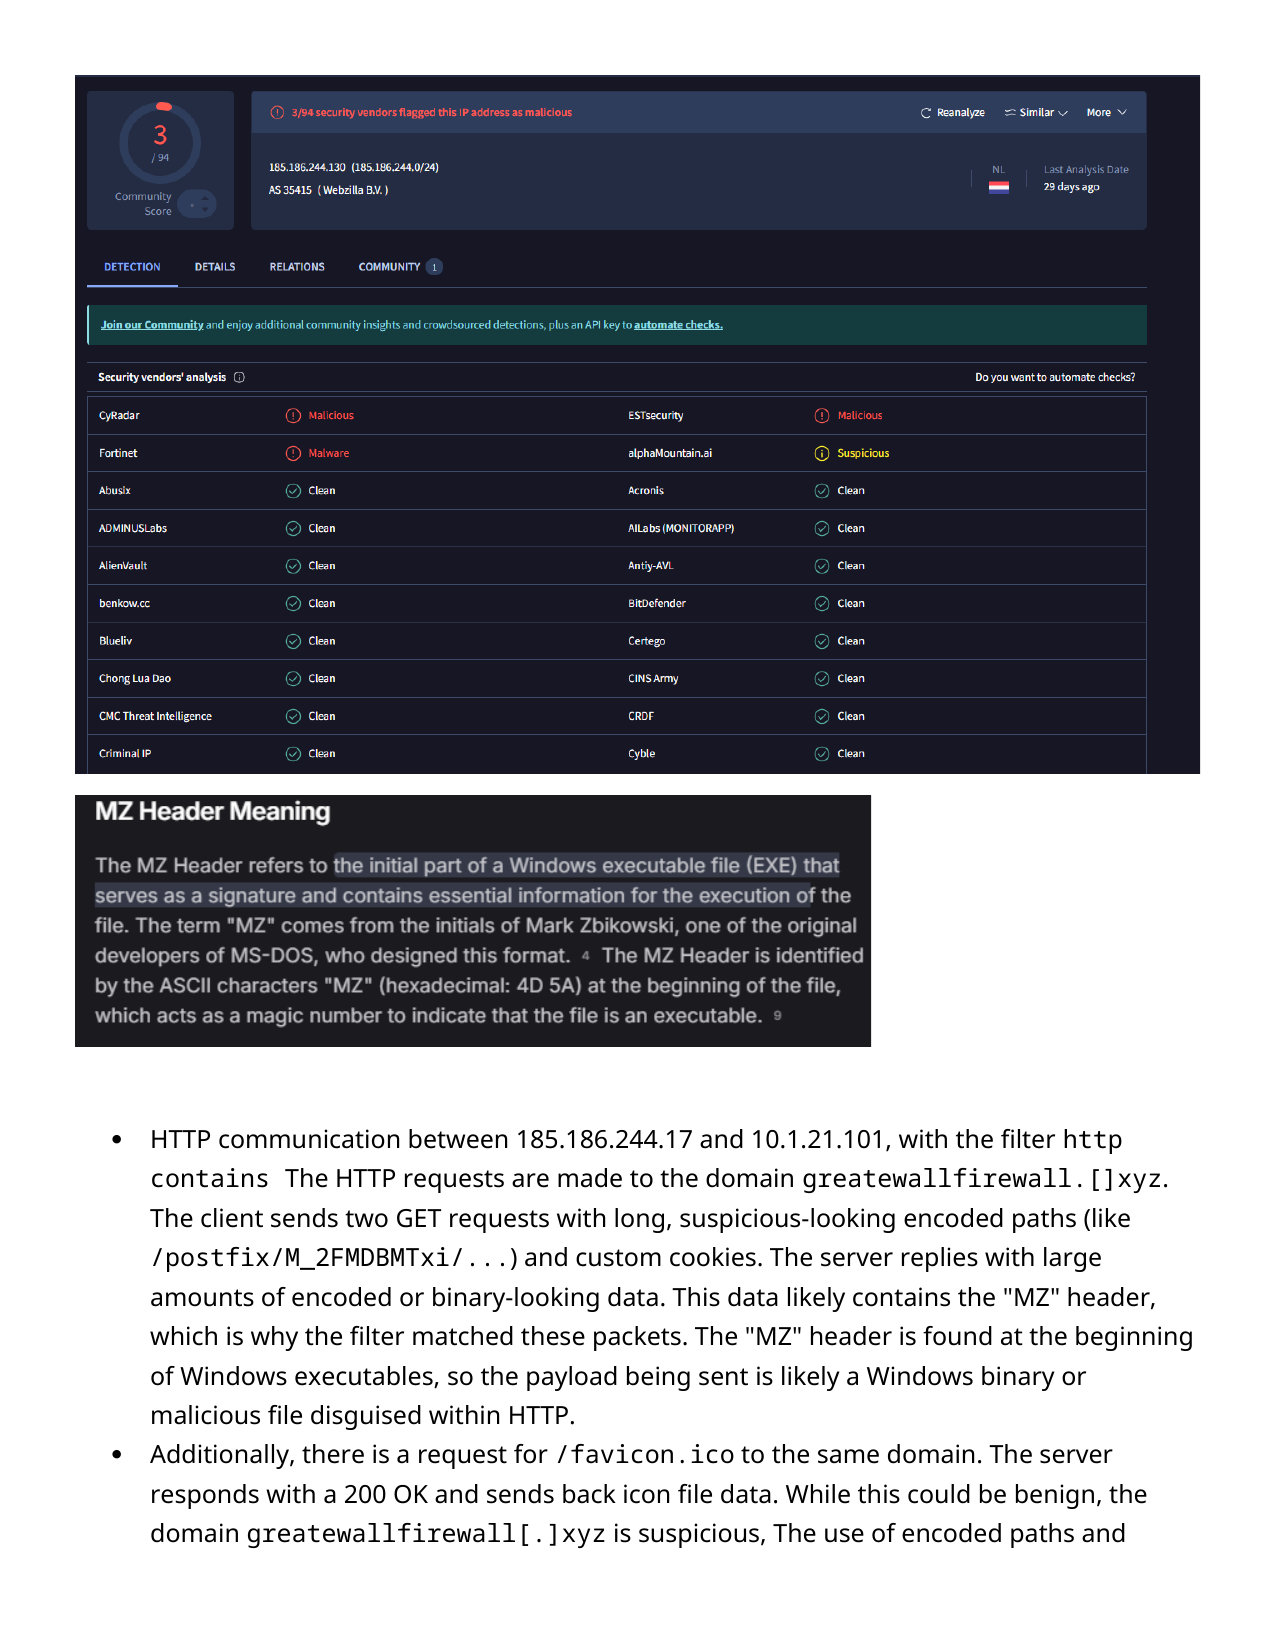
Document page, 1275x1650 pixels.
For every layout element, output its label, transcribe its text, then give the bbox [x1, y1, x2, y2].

list HTTP communication between 185.186.244.17 and 10.1.21.101, with the filter http contains The HTTP requests are made to the domain greatewallfirewall.[]xyz. The client sends two GET requests with long, suspicious-looking encoded paths (like /postfix/M_2FMDBMTxi/...) and custom cookies. The server replies with large amounts of encoded or binary-looking data. This data likely contains the "MZ" header, which is why the filter matched these packets. The "MZ" header is found at the beginning of Windows executables, so the payload being sent is likely a Windows binary or malicious file disguised within HTTP. [112, 1121, 1200, 1432]
picture [75, 75, 1200, 774]
picture [75, 795, 872, 1047]
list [112, 1437, 1200, 1550]
